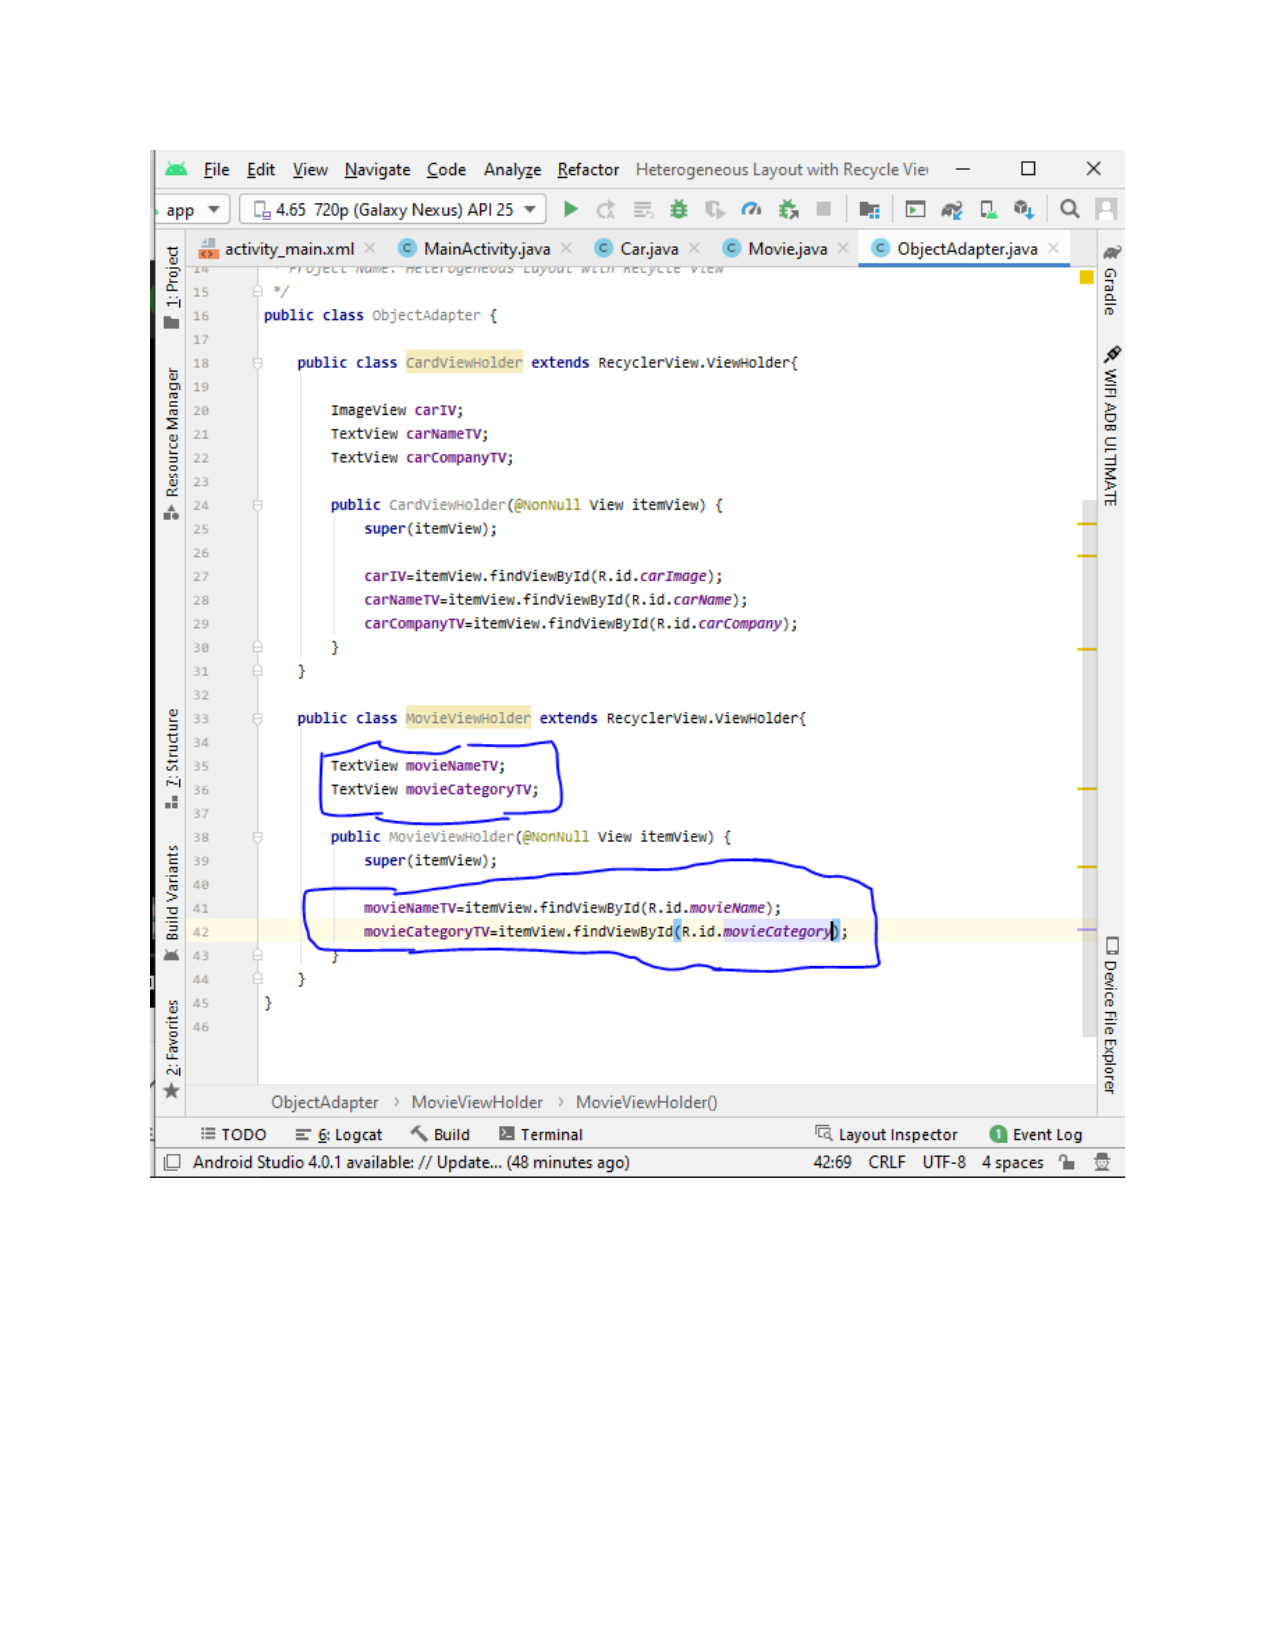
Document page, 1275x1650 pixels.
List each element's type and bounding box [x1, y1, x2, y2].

picture [150, 150, 1125, 1178]
